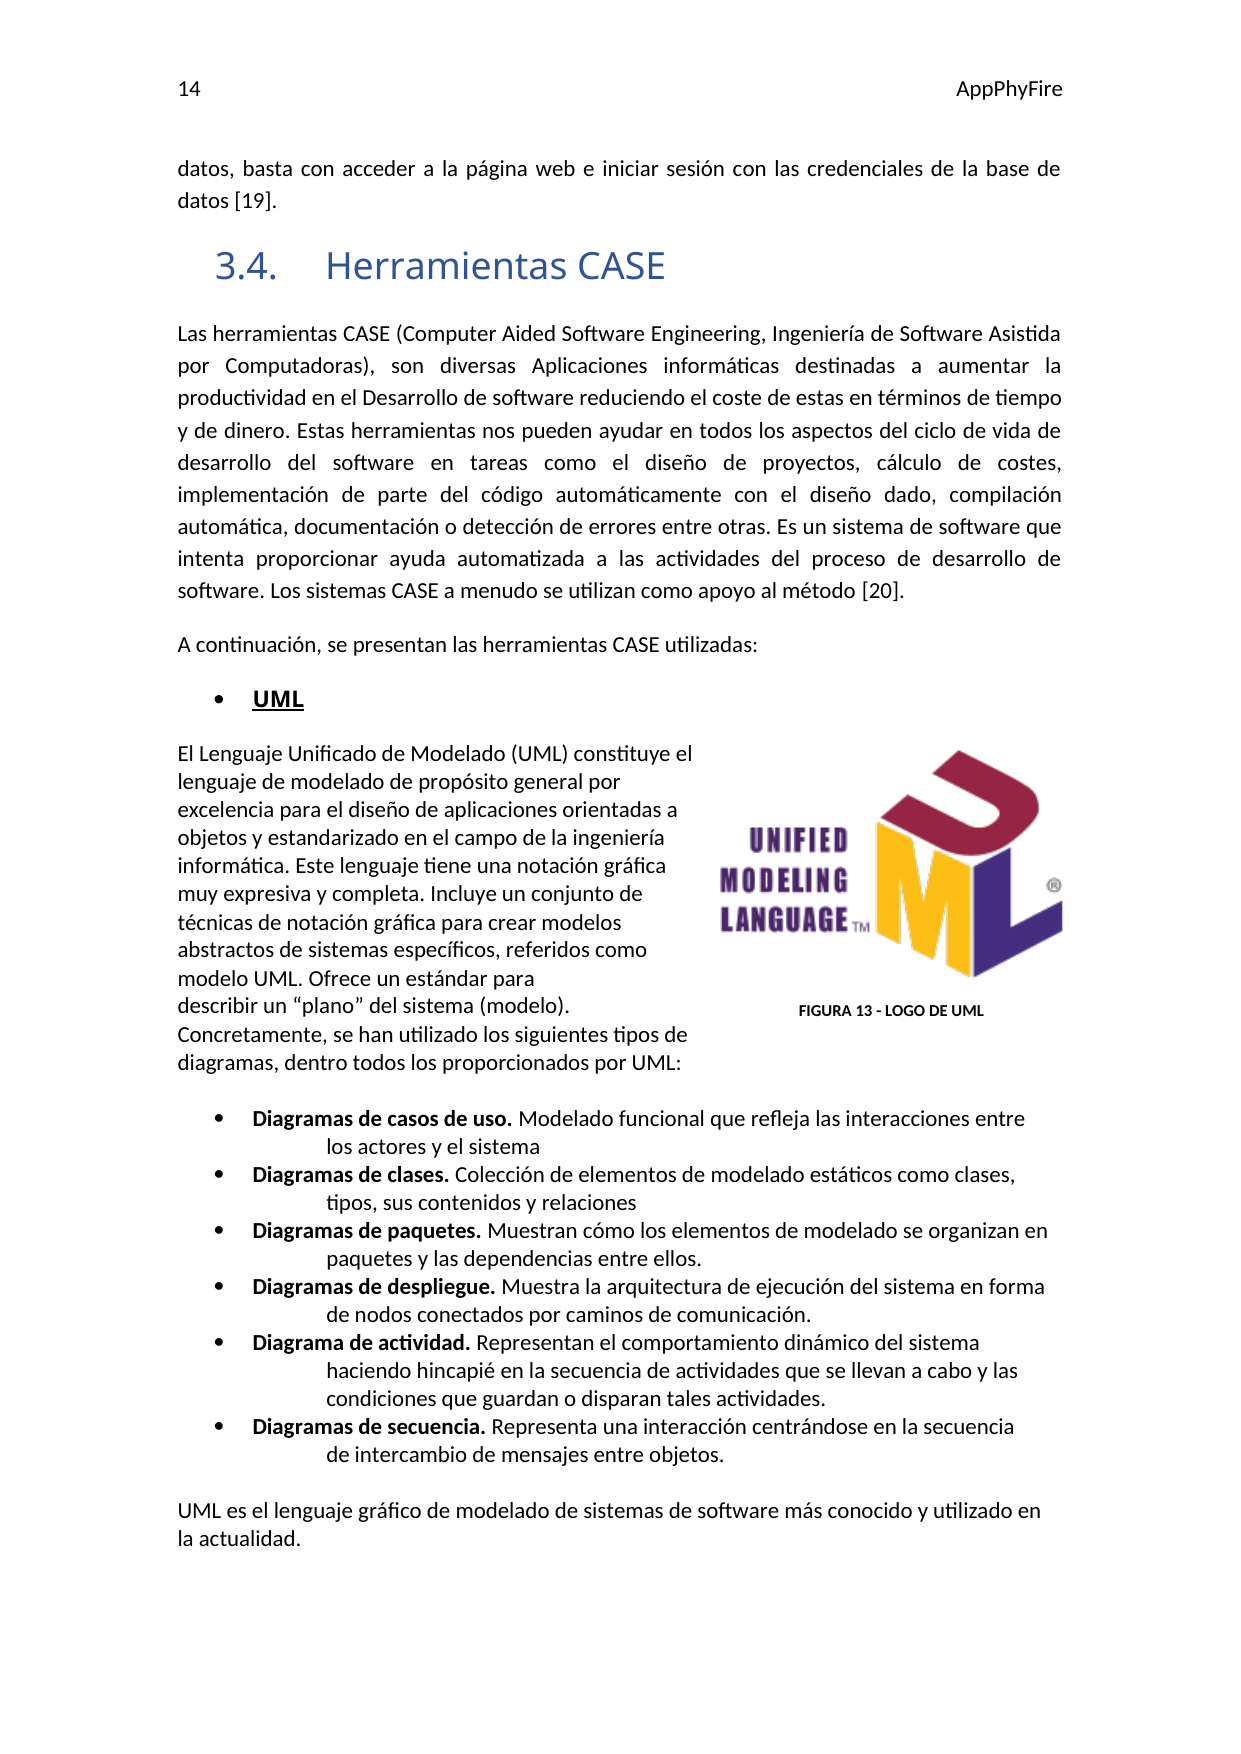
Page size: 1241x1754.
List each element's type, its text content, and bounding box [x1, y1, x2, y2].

picture [719, 740, 1063, 991]
text A continuación, se presentan las herramientas CASE utilizadas: [177, 630, 1063, 658]
text describir un “plano” del sistema (modelo). [177, 992, 1063, 1020]
text paquetes y las dependencias entre ellos. [252, 1244, 1063, 1272]
list Diagramas de paquetes. Muestran cómo los elementos de modelado se organizan en [215, 1216, 1063, 1244]
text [177, 154, 1063, 215]
list Diagrama de actividad. Representan el comportamiento dinámico del sistema [215, 1328, 1063, 1356]
text Las herramientas CASE (Computer Aided Software Engineering, Ingeniería de Software Asistida por Computadoras), son diversas Aplicaciones informáticas destinadas a aumentar la productividad en el Desarrollo de software reduciendo el coste de estas en términos de tiempo y de dinero. Estas herramientas nos pueden ayudar en todos los aspectos del ciclo de vida de desarrollo del software en tareas como el diseño de proyectos, cálculo de costes, implementación de parte del código automáticamente con el diseño dado, compilación automática, documentación o detección de errores entre otras. Es un sistema de software que intenta proporcionar ayuda automatizada a las actividades del proceso de desarrollo de software. Los sistemas CASE a menudo se utilizan como apoyo al método [20]. [177, 319, 1063, 605]
text de intercambio de mensajes entre objetos. [252, 1440, 1063, 1468]
list Diagramas de clases. Colección de elementos de modelado estáticos como clases, [215, 1160, 1063, 1188]
text tipos, sus contenidos y relaciones [252, 1188, 1063, 1216]
list Diagramas de casos de uso. Modelado funcional que refleja las interacciones entre [215, 1104, 1063, 1132]
text Concretamente, se han utilizado los siguientes tipos de diagramas, dentro todos los proporcionados por UML: [177, 1020, 1063, 1076]
list Diagramas de despliegue. Muestra la arquitectura de ejecución del sistema en forma [215, 1272, 1063, 1300]
text condiciones que guardan o disparan tales actividades. [252, 1384, 1063, 1412]
text UML es el lenguaje gráfico de modelado de sistemas de software más conocido y utilizado en la actualidad. [177, 1496, 1063, 1552]
list UML [215, 683, 1063, 714]
list Herramientas CASE [215, 240, 1063, 291]
text haciendo hincapié en la secuencia de actividades que se llevan a cabo y las [252, 1356, 1063, 1384]
text de nodos conectados por caminos de comunicación. [252, 1300, 1063, 1328]
list Diagramas de secuencia. Representa una interacción centrándose en la secuencia [215, 1412, 1063, 1440]
text los actores y el sistema [252, 1132, 1063, 1160]
